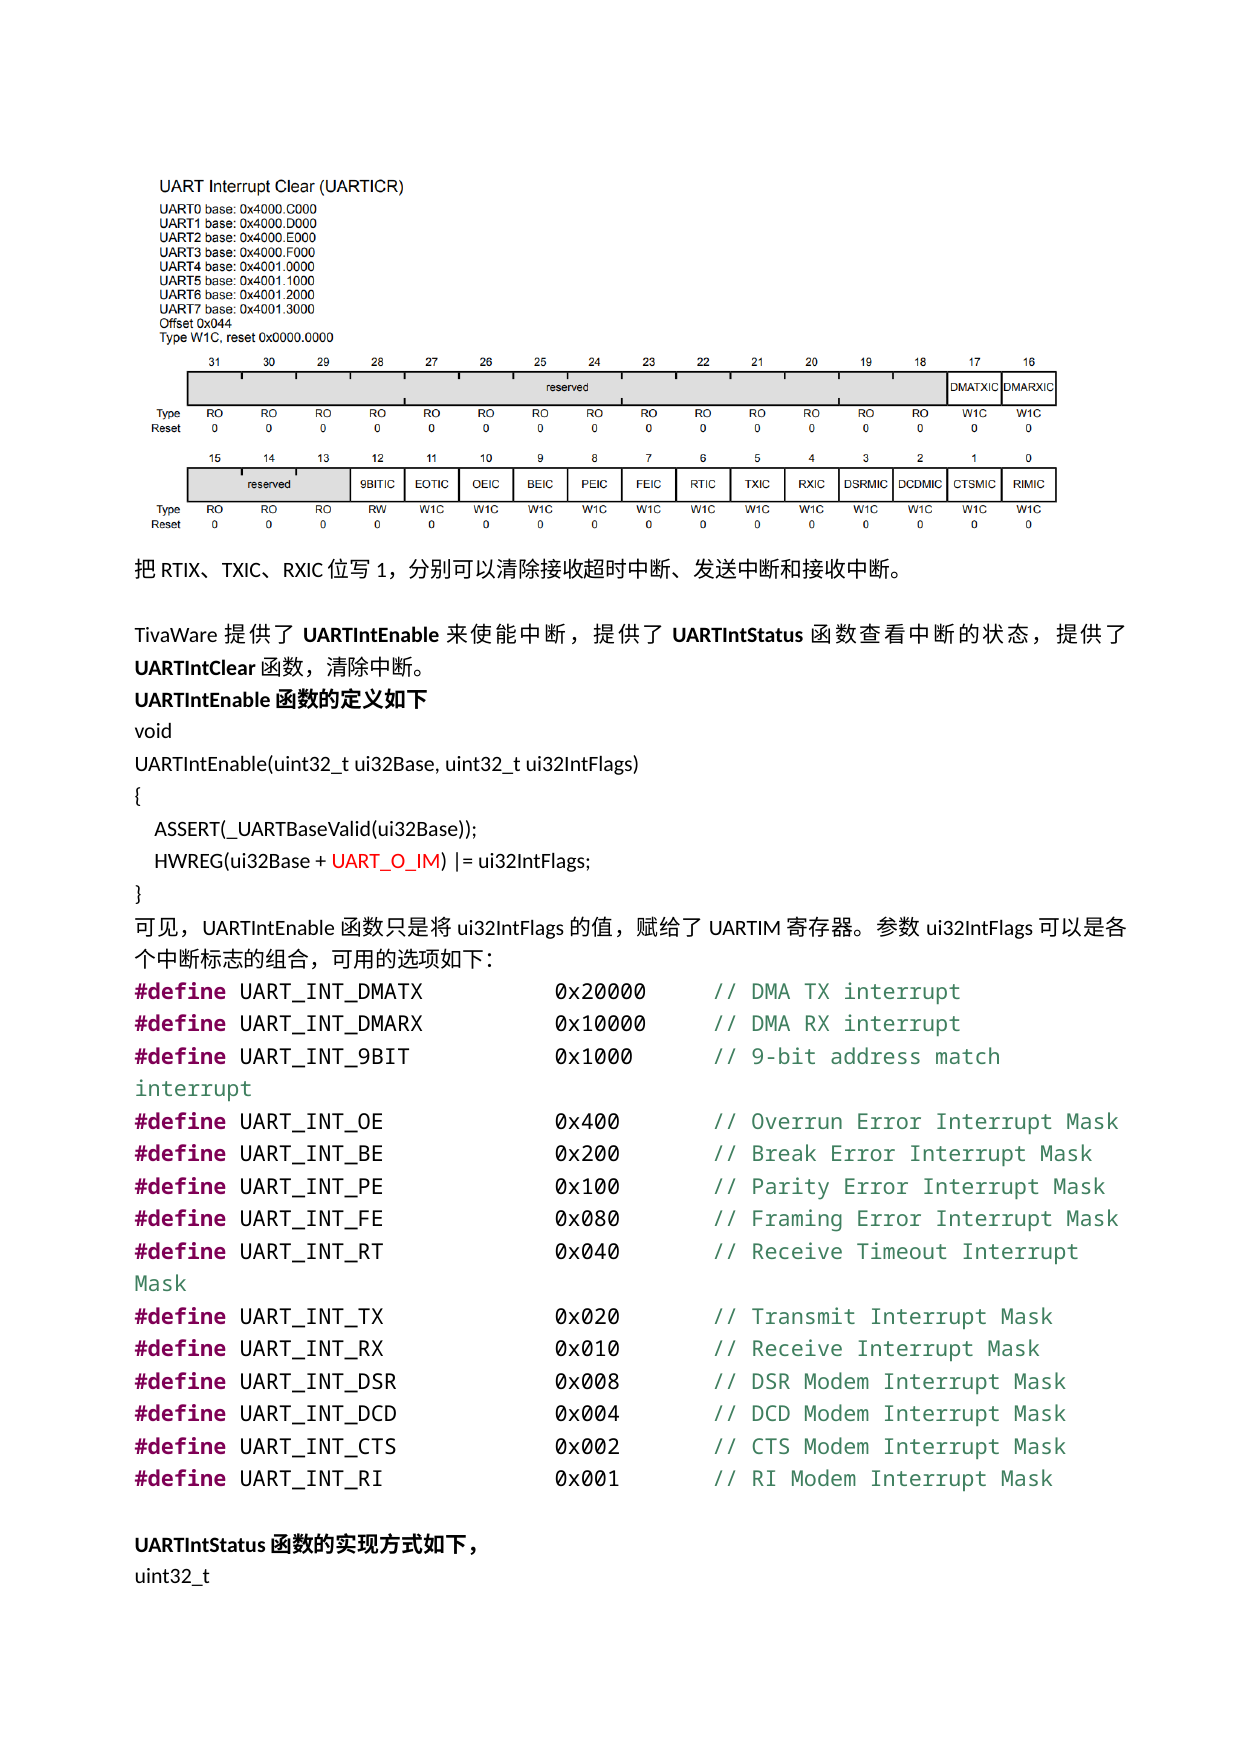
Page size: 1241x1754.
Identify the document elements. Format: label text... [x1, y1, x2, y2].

text #define UART_INT_CTS 0x002 // CTS Modem Interrupt Mask [134, 1429, 1128, 1462]
text #define UART_INT_BE 0x200 // Break Error Interrupt Mask [134, 1137, 1128, 1169]
text #define UART_INT_9BIT 0x1000 // 9-bit address match interrupt [134, 1039, 1128, 1104]
text UARTIntStatus函数的实现方式如下， [134, 1527, 1128, 1559]
text #define UART_INT_OE 0x400 // Overrun Error Interrupt Mask [134, 1104, 1128, 1137]
text #define UART_INT_FE 0x080 // Framing Error Interrupt Mask [134, 1202, 1128, 1234]
text #define UART_INT_DMARX 0x10000 // DMA RX interrupt [134, 1007, 1128, 1039]
text #define UART_INT_RT 0x040 // Receive Timeout Interrupt Mask [134, 1234, 1128, 1299]
text #define UART_INT_PE 0x100 // Parity Error Interrupt Mask [134, 1169, 1128, 1202]
text #define UART_INT_DMATX 0x20000 // DMA TX interrupt [134, 974, 1128, 1007]
text #define UART_INT_DSR 0x008 // DSR Modem Interrupt Mask [134, 1364, 1128, 1397]
text { [134, 779, 1128, 812]
text TivaWare提供了UARTIntEnable来使能中断，提供了UARTIntStatus函数查看中断的状态，提供了UARTIntClear函数，清除中断。 [134, 617, 1128, 682]
text #define UART_INT_DCD 0x004 // DCD Modem Interrupt Mask [134, 1397, 1128, 1429]
text #define UART_INT_RI 0x001 // RI Modem Interrupt Mask [134, 1462, 1128, 1494]
text void [134, 714, 1128, 747]
text 把RTIX、TXIC、RXIC位写1，分别可以清除接收超时中断、发送中断和接收中断。 [134, 552, 1128, 584]
text UARTIntEnable(uint32_t ui32Base, uint32_t ui32IntFlags) [134, 747, 1128, 779]
text } [134, 877, 1128, 909]
text HWREG(ui32Base + UART_O_IM) |= ui32IntFlags; [134, 844, 1128, 877]
text #define UART_INT_RX 0x010 // Receive Interrupt Mask [134, 1332, 1128, 1364]
text ASSERT(_UARTBaseValid(ui32Base)); [134, 812, 1128, 844]
text UARTIntEnable函数的定义如下 [134, 682, 1128, 714]
text #define UART_INT_TX 0x020 // Transmit Interrupt Mask [134, 1299, 1128, 1332]
text uint32_t [134, 1559, 1128, 1592]
text 可见，UARTIntEnable函数只是将ui32IntFlags的值，赋给了UARTIM寄存器。参数ui32IntFlags可以是各个中断标志的组合，可用的选项如下： [134, 909, 1128, 974]
